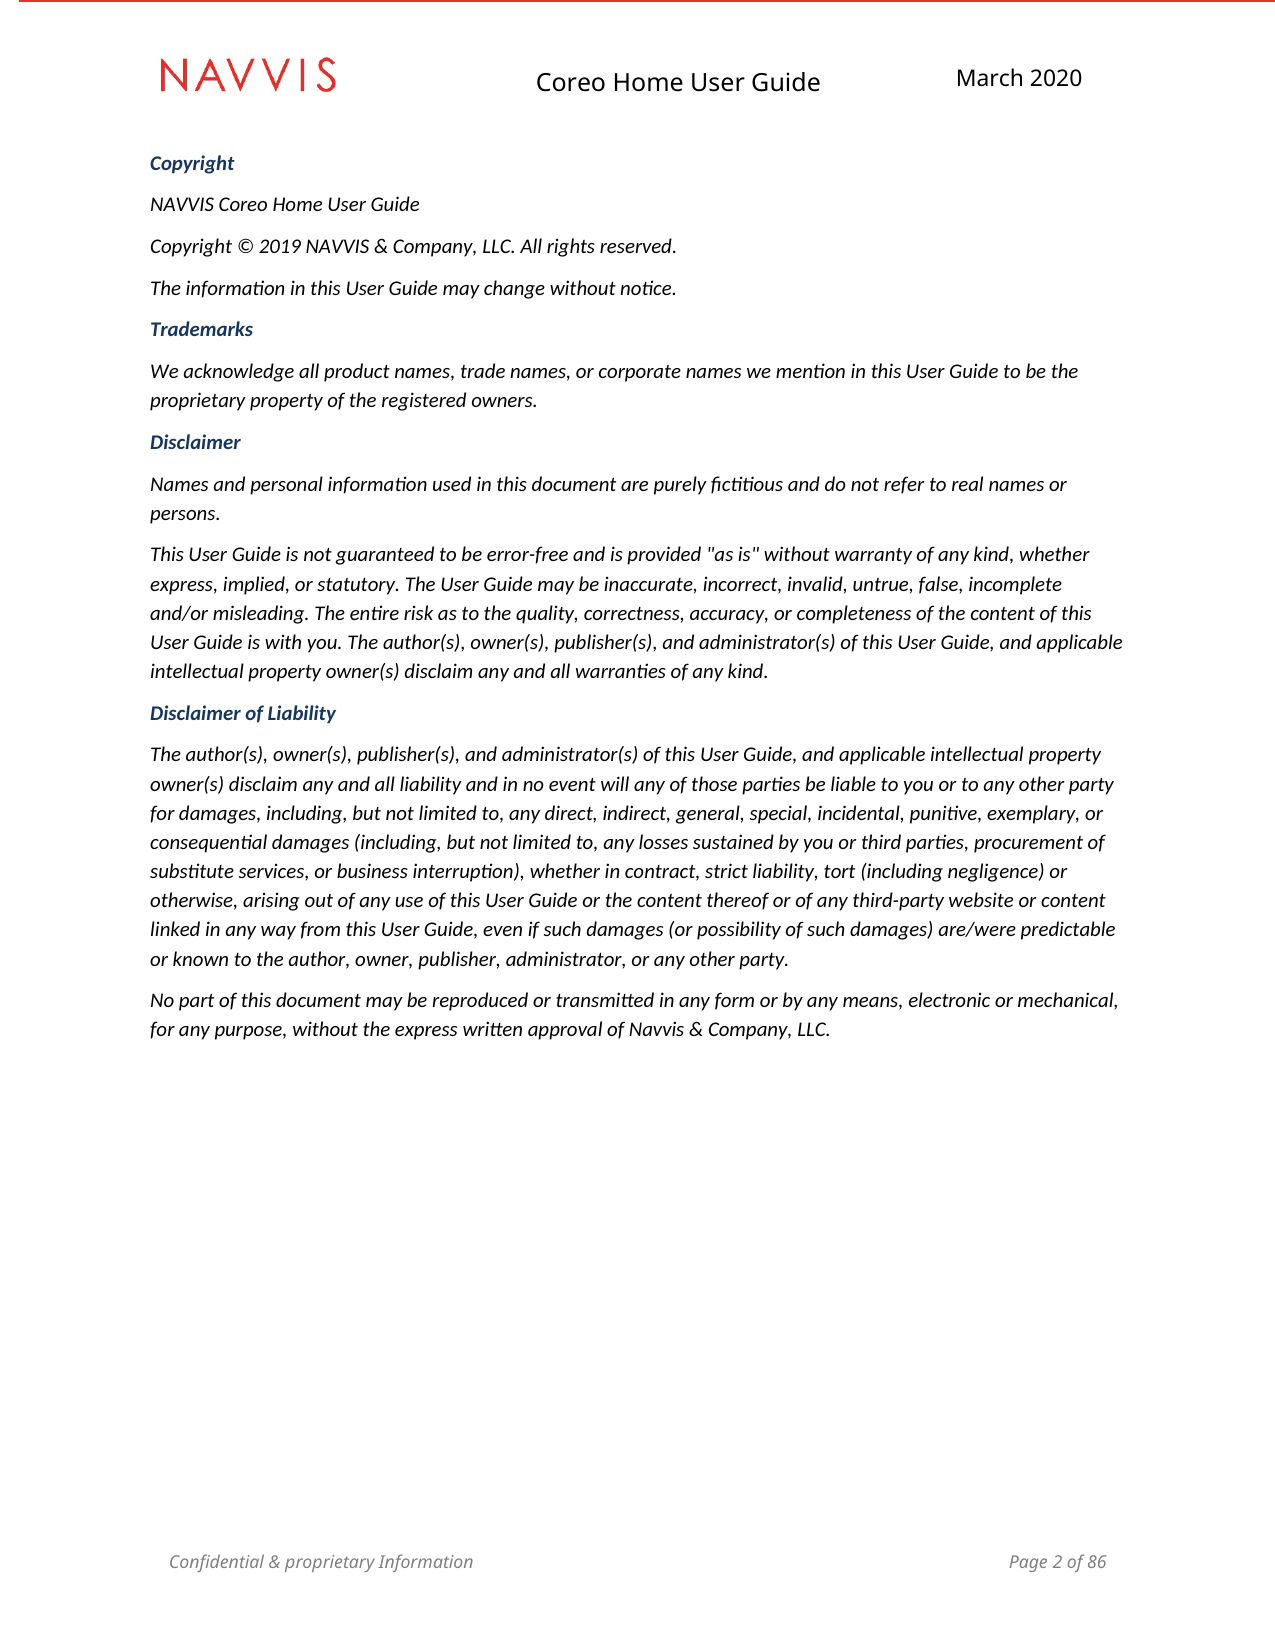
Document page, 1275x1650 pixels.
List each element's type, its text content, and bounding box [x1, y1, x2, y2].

text We acknowledge all product names, trade names, or corporate names we mention in this User Guide to be the proprietary property of the registered owners. [150, 358, 1125, 413]
text Disclaimer of Liability [150, 700, 1125, 725]
text Copyright © 2019 NAVVIS & Company, LLC. All rights reserved. [150, 233, 1125, 259]
text No part of this document may be reproduced or transmitted in any form or by any means, electronic or mechanical, for any purpose, without the express written approval of Navvis & Company, LLC. [150, 987, 1125, 1042]
text Copyright [150, 150, 1125, 175]
text Disclaimer [150, 429, 1125, 454]
picture [150, 51, 346, 99]
text This User Guide is not guaranteed to be error-free and is provided "as is" without warranty of any kind, whether express, implied, or statutory. The User Guide may be inaccurate, incorrect, invalid, untrue, false, incomplete and/or misleading. The entire risk as to the quality, correctness, accuracy, or completeness of the content of this User Guide is with you. The author(s), owner(s), publisher(s), and administrator(s) of this User Guide, and applicable intellectual property owner(s) disclaim any and all warranties of any kind. [150, 542, 1125, 684]
text The author(s), owner(s), publisher(s), and administrator(s) of this User Guide, and applicable intellectual property owner(s) disclaim any and all liability and in no event will any of those parties be liable to you or to any other party for damages, including, but not limited to, any direct, indirect, general, special, incidental, punitive, exemplary, or consequential damages (including, but not limited to, any losses sustained by you or third parties, procurement of substitute services, or business interruption), whether in contract, strict liability, tort (including negligence) or otherwise, arising out of any use of this User Guide or the content thereof or of any third-party website or content linked in any way from this User Guide, even if such damages (or possibility of such damages) are/were predictable or known to the author, owner, publisher, administrator, or any other party. [150, 742, 1125, 971]
text NAVVIS Coreo Home User Guide [150, 192, 1125, 217]
text Names and personal information used in this document are purely fictitious and do not refer to real names or persons. [150, 471, 1125, 525]
text The information in this User Guide may change without notice. [150, 275, 1125, 300]
text Trademarks [150, 317, 1125, 342]
